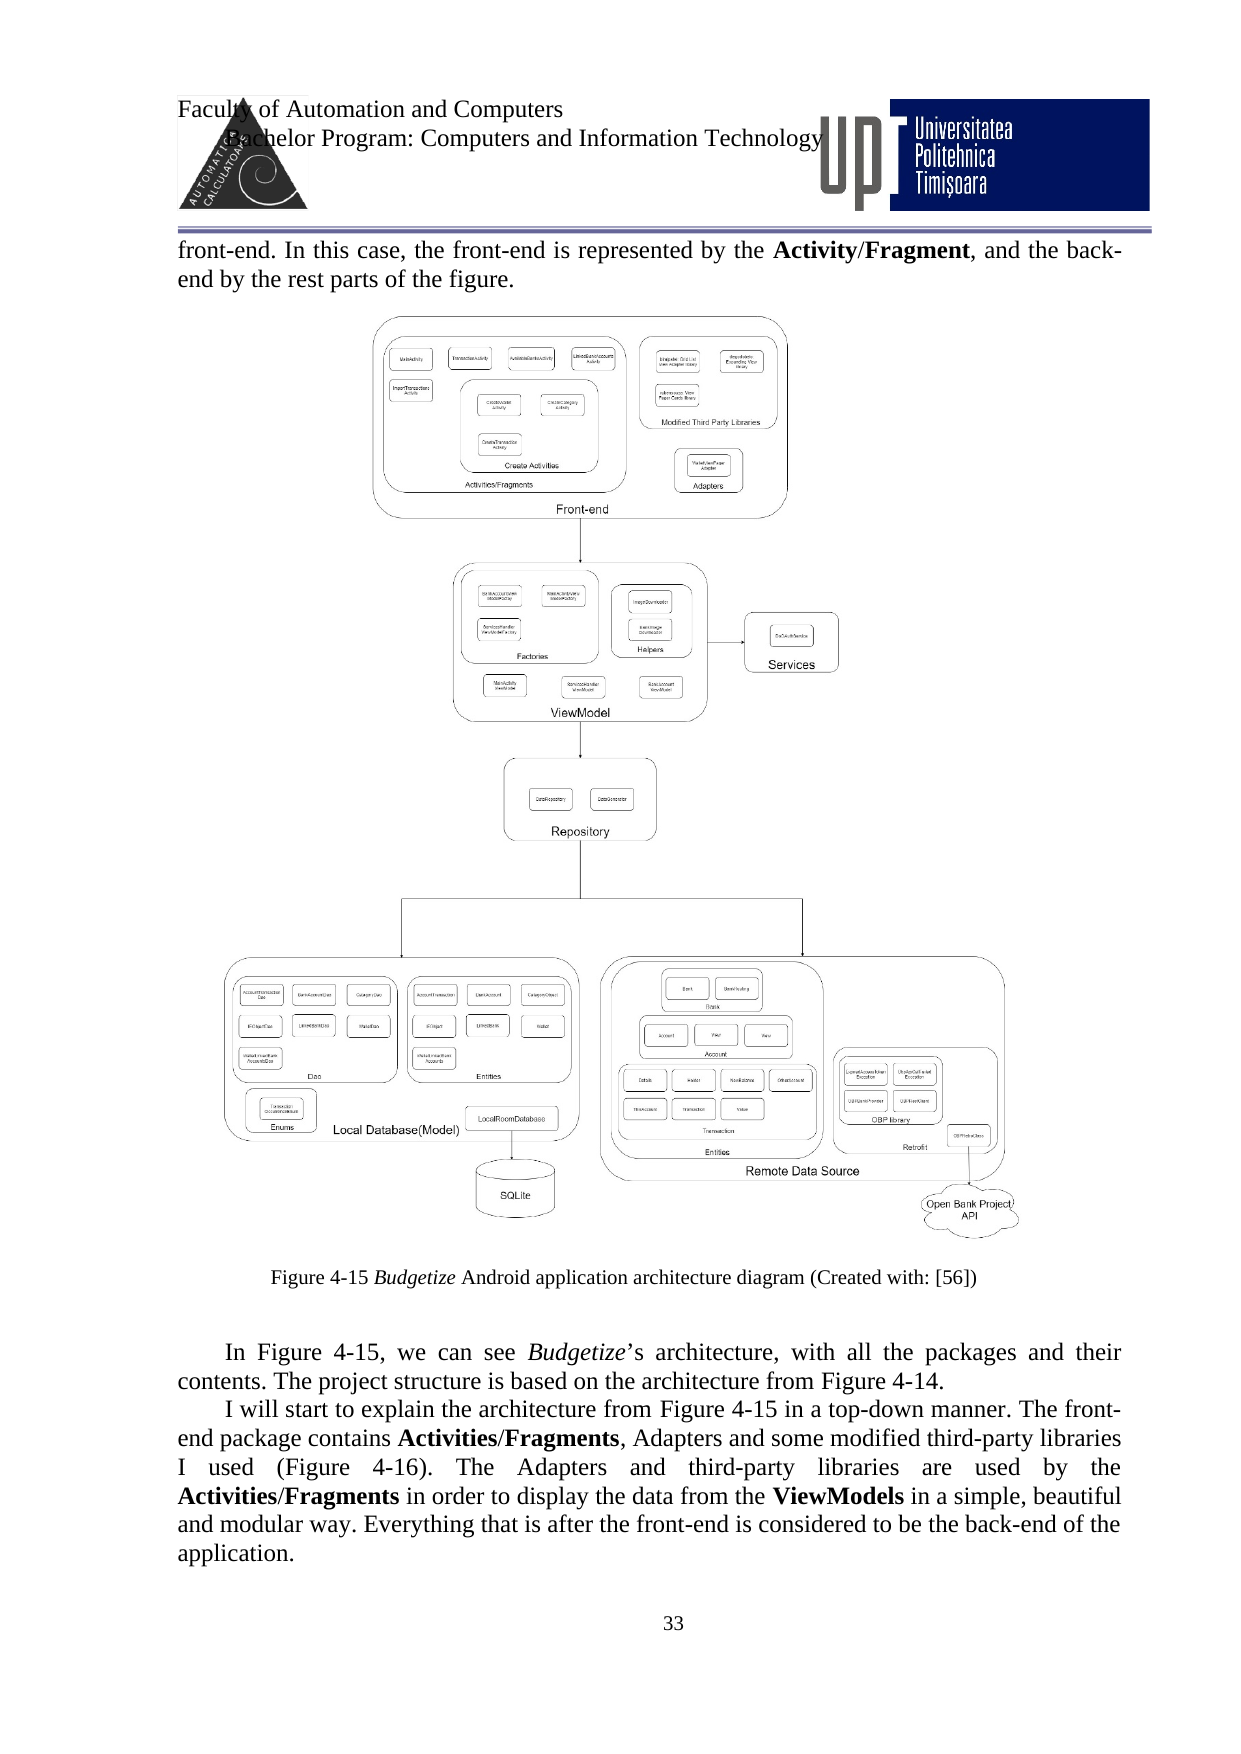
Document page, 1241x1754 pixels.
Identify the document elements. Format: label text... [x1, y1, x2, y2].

picture [1122, 225, 1153, 234]
picture [820, 99, 1150, 211]
picture [224, 316, 1023, 1241]
picture [177, 95, 309, 207]
